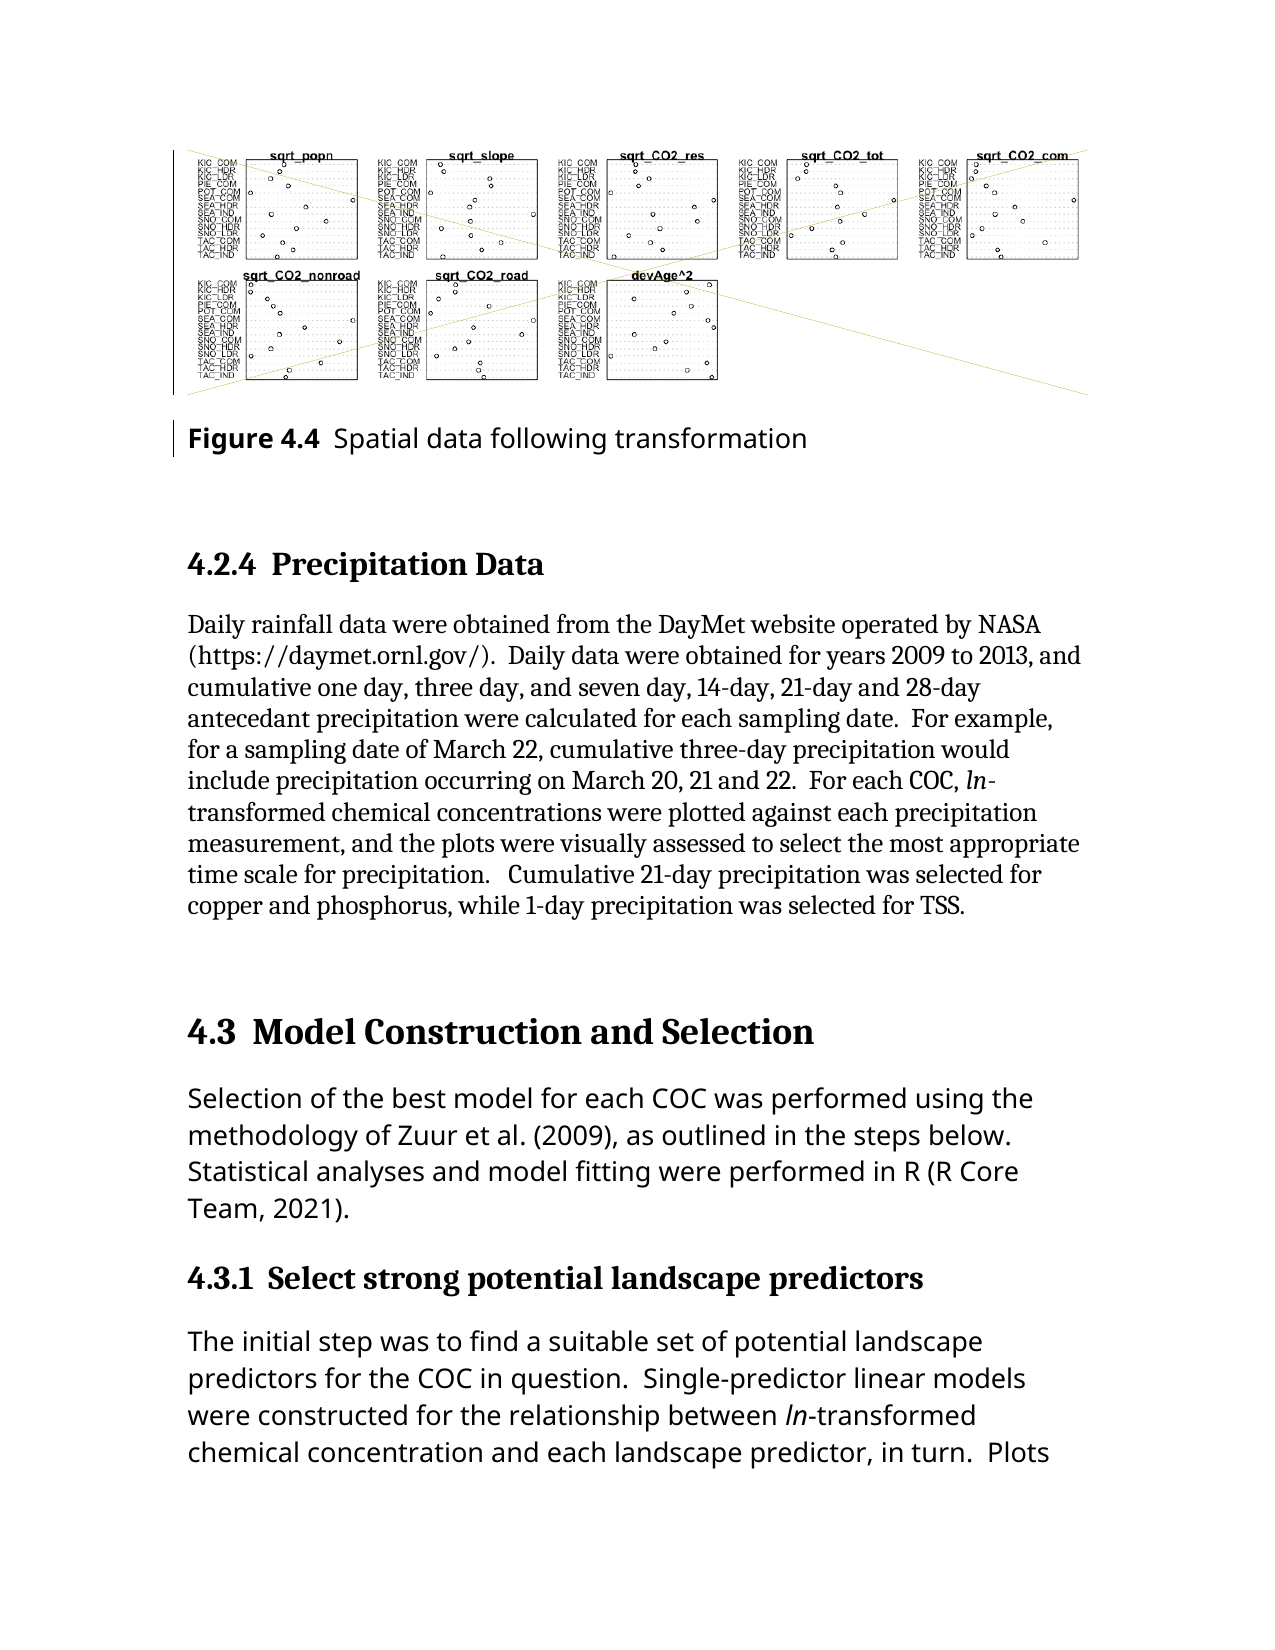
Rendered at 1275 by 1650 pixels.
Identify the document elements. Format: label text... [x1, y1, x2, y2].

text 4.3 Model Construction and Selection [187, 1008, 1087, 1054]
picture [187, 151, 635, 394]
text Selection of the best model for each COC was performed using the methodology of Zuur et al. (2009), as outlined in the steps below. Statistical analyses and model fitting were performed in R (R Core Team, 2021). [187, 1079, 1087, 1227]
text 4.2.4 Precipitation Data [187, 538, 1087, 584]
picture [640, 151, 1088, 394]
text 4.3.1 Select strong potential landscape predictors [187, 1252, 1087, 1297]
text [187, 1322, 1087, 1470]
text Daily rainfall data were obtained from the DayMet website operated by NASA (https://daymet.ornl.gov/). Daily data were obtained for years 2009 to 2013, and cumulative one day, three day, and seven day, 14-day, 21-day and 28-day antecedant precipitation were calculated for each sampling date. For example, for a sampling date of March 22, cumulative three-day precipitation would include precipitation occurring on March 20, 21 and 22. For each COC, ln-transformed chemical concentrations were plotted against each precipitation measurement, and the plots were visually assessed to select the most appropriate time scale for precipitation. Cumulative 21-day precipitation was selected for copper and phosphorus, while 1-day precipitation was selected for TSS. [187, 609, 1087, 921]
text Figure 4.4 Spatial data following transformation [187, 420, 1087, 457]
picture [187, 273, 1088, 396]
picture [192, 150, 1083, 272]
